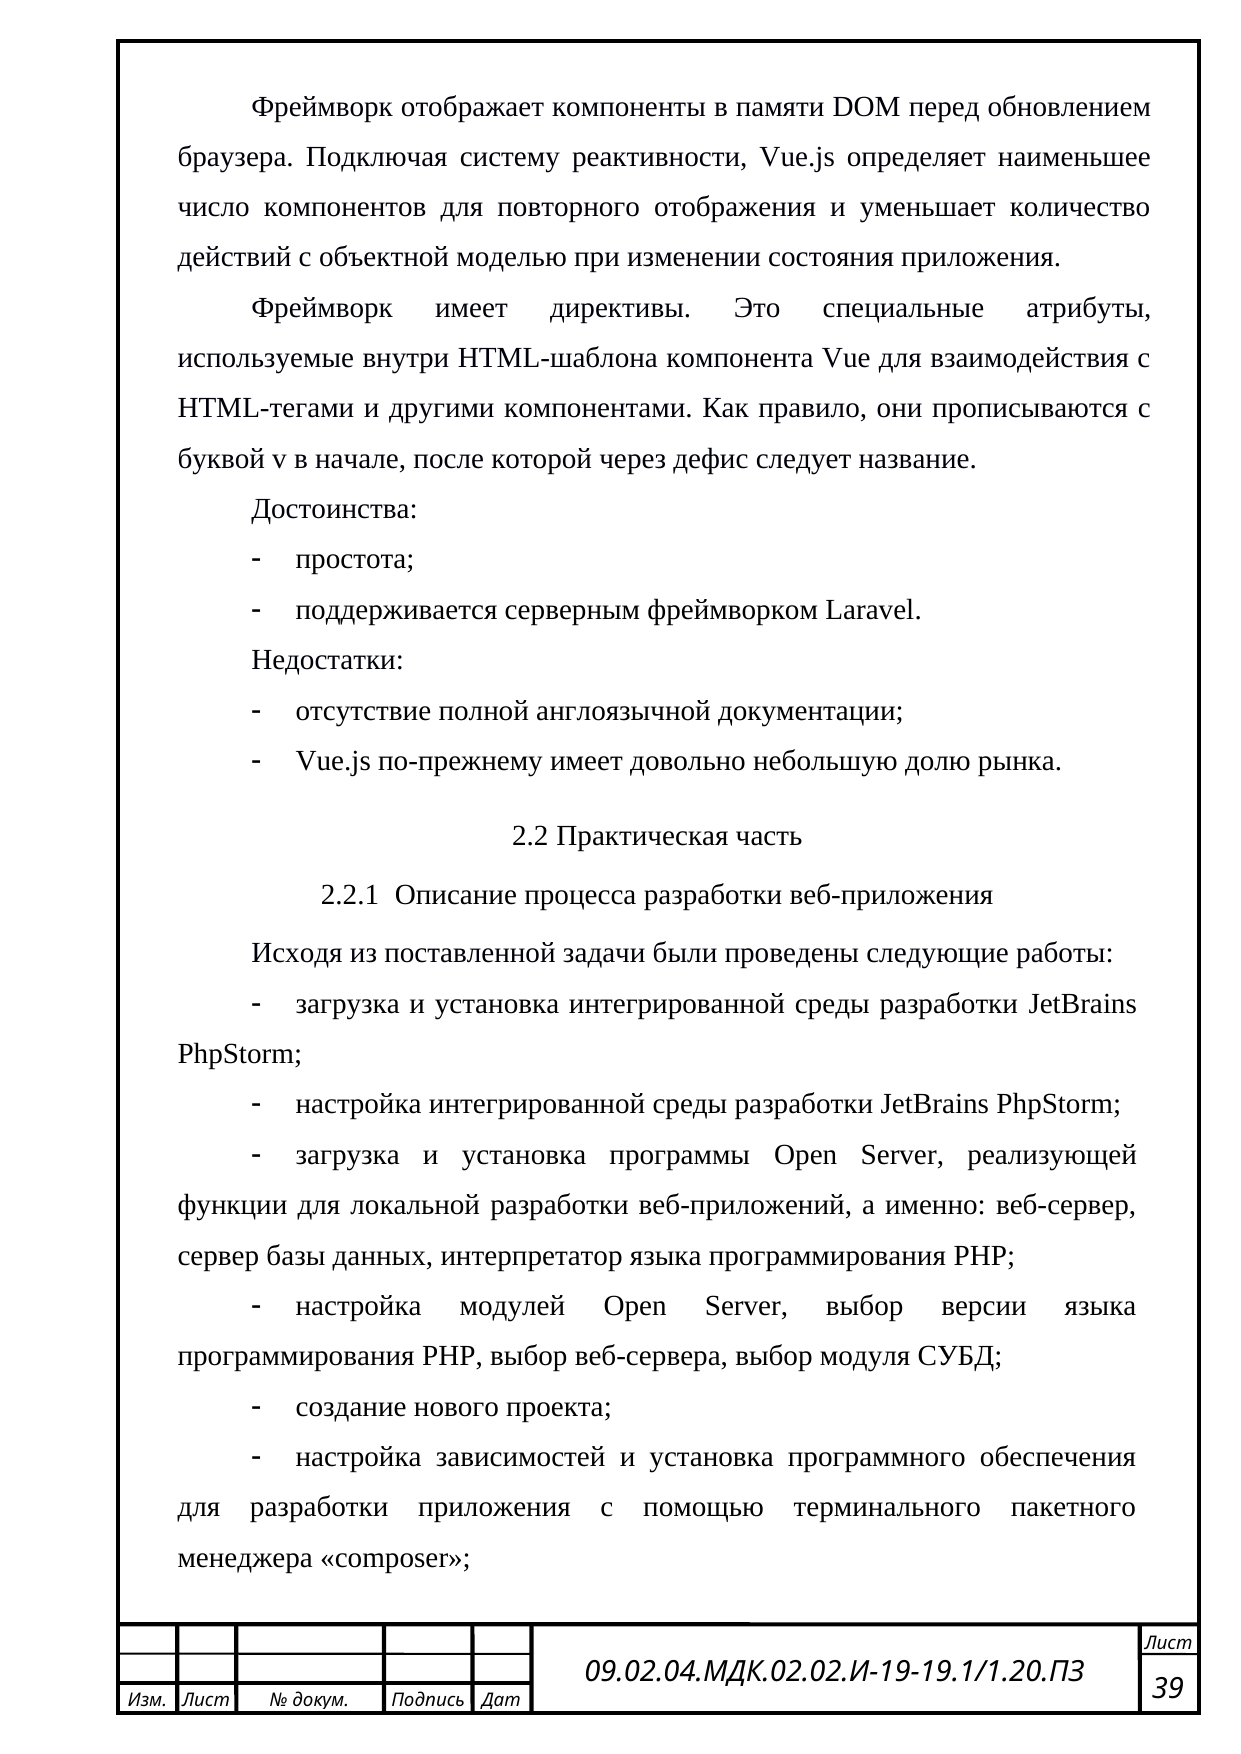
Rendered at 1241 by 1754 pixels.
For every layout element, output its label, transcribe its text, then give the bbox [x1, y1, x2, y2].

list поддерживается серверным фреймворком Laravel. [177, 592, 1137, 626]
list отсутствие полной англоязычной документации; [177, 693, 1137, 726]
list создание нового проекта; [177, 1389, 1137, 1422]
text Исходя из поставленной задачи были проведены следующие работы: [177, 936, 1152, 969]
subtitle Описание процесса разработки веб-приложения [177, 877, 1137, 911]
list простота; [177, 541, 1137, 575]
list загрузка и установка программы Open Server, реализующей функции для локальной разработки веб-приложений, а именно: веб-сервер, сервер базы данных, интерпретатор языка программирования PHP; [177, 1137, 1137, 1271]
text Фреймворк отображает компоненты в памяти DOM перед обновлением браузера. Подключая систему реактивности, Vue.js определяет наименьшее число компонентов для повторного отображения и уменьшает количество действий с объектной моделью при изменении состояния приложения. [177, 89, 1152, 273]
subtitle Практическая часть [177, 818, 1137, 852]
text Фреймворк имеет директивы. Это специальные атрибуты, используемые внутри HTML-шаблона компонента Vue для взаимодействия с HTML-тегами и другими компонентами. Как правило, они прописываются с буквой v в начале, после которой через дефис следует название. [177, 290, 1152, 474]
list Vue.js по-прежнему имеет довольно небольшую долю рынка. [177, 743, 1137, 777]
text Недостатки: [177, 642, 1152, 676]
list настройка модулей Open Server, выбор версии языка программирования PHP, выбор веб-сервера, выбор модуля СУБД; [177, 1288, 1137, 1372]
text Достоинства: [177, 491, 1152, 525]
list настройка зависимостей и установка программного обеспечения для разработки приложения с помощью терминального пакетного менеджера «composer»; [177, 1439, 1137, 1573]
list загрузка и установка интегрированной среды разработки JetBrains PhpStorm; [177, 986, 1137, 1070]
list настройка интегрированной среды разработки JetBrains PhpStorm; [177, 1087, 1137, 1120]
